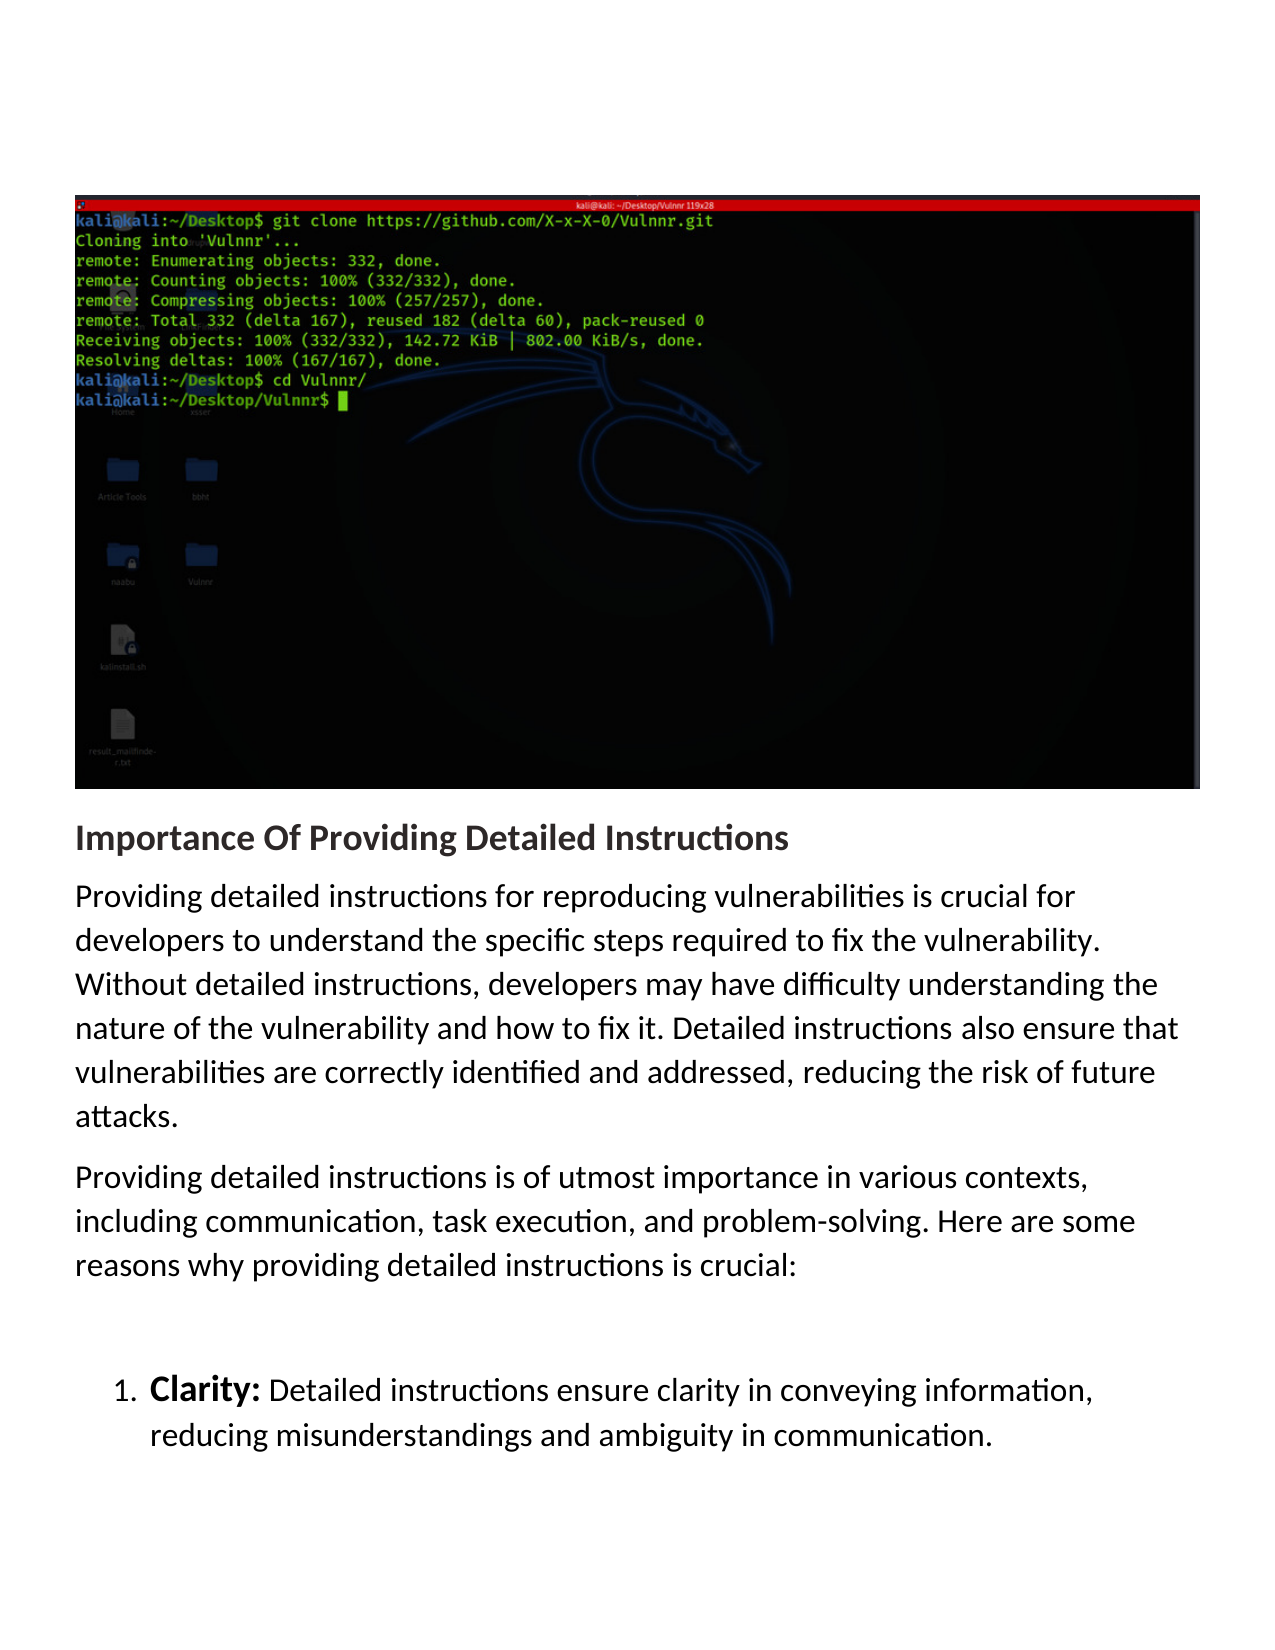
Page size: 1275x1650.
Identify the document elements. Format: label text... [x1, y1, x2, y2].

picture [74, 195, 1200, 789]
list Clarity: Detailed instructions ensure clarity in conveying information, reducing misunderstandings and ambiguity in communication. [112, 1365, 1200, 1455]
text Providing detailed instructions for reproducing vulnerabilities is crucial for developers to understand the specific steps required to fix the vulnerability. Without detailed instructions, developers may have difficulty understanding the nature of the vulnerability and how to fix it. Detailed instructions also ensure that vulnerabilities are correctly identified and addressed, reducing the risk of future attacks. [75, 875, 1200, 1136]
text Providing detailed instructions is of utmost importance in various contexts, including communication, task execution, and problem-solving. Here are some reasons why providing detailed instructions is crucial: [75, 1156, 1200, 1284]
subtitle Importance Of Providing Detailed Instructions [75, 789, 1200, 860]
